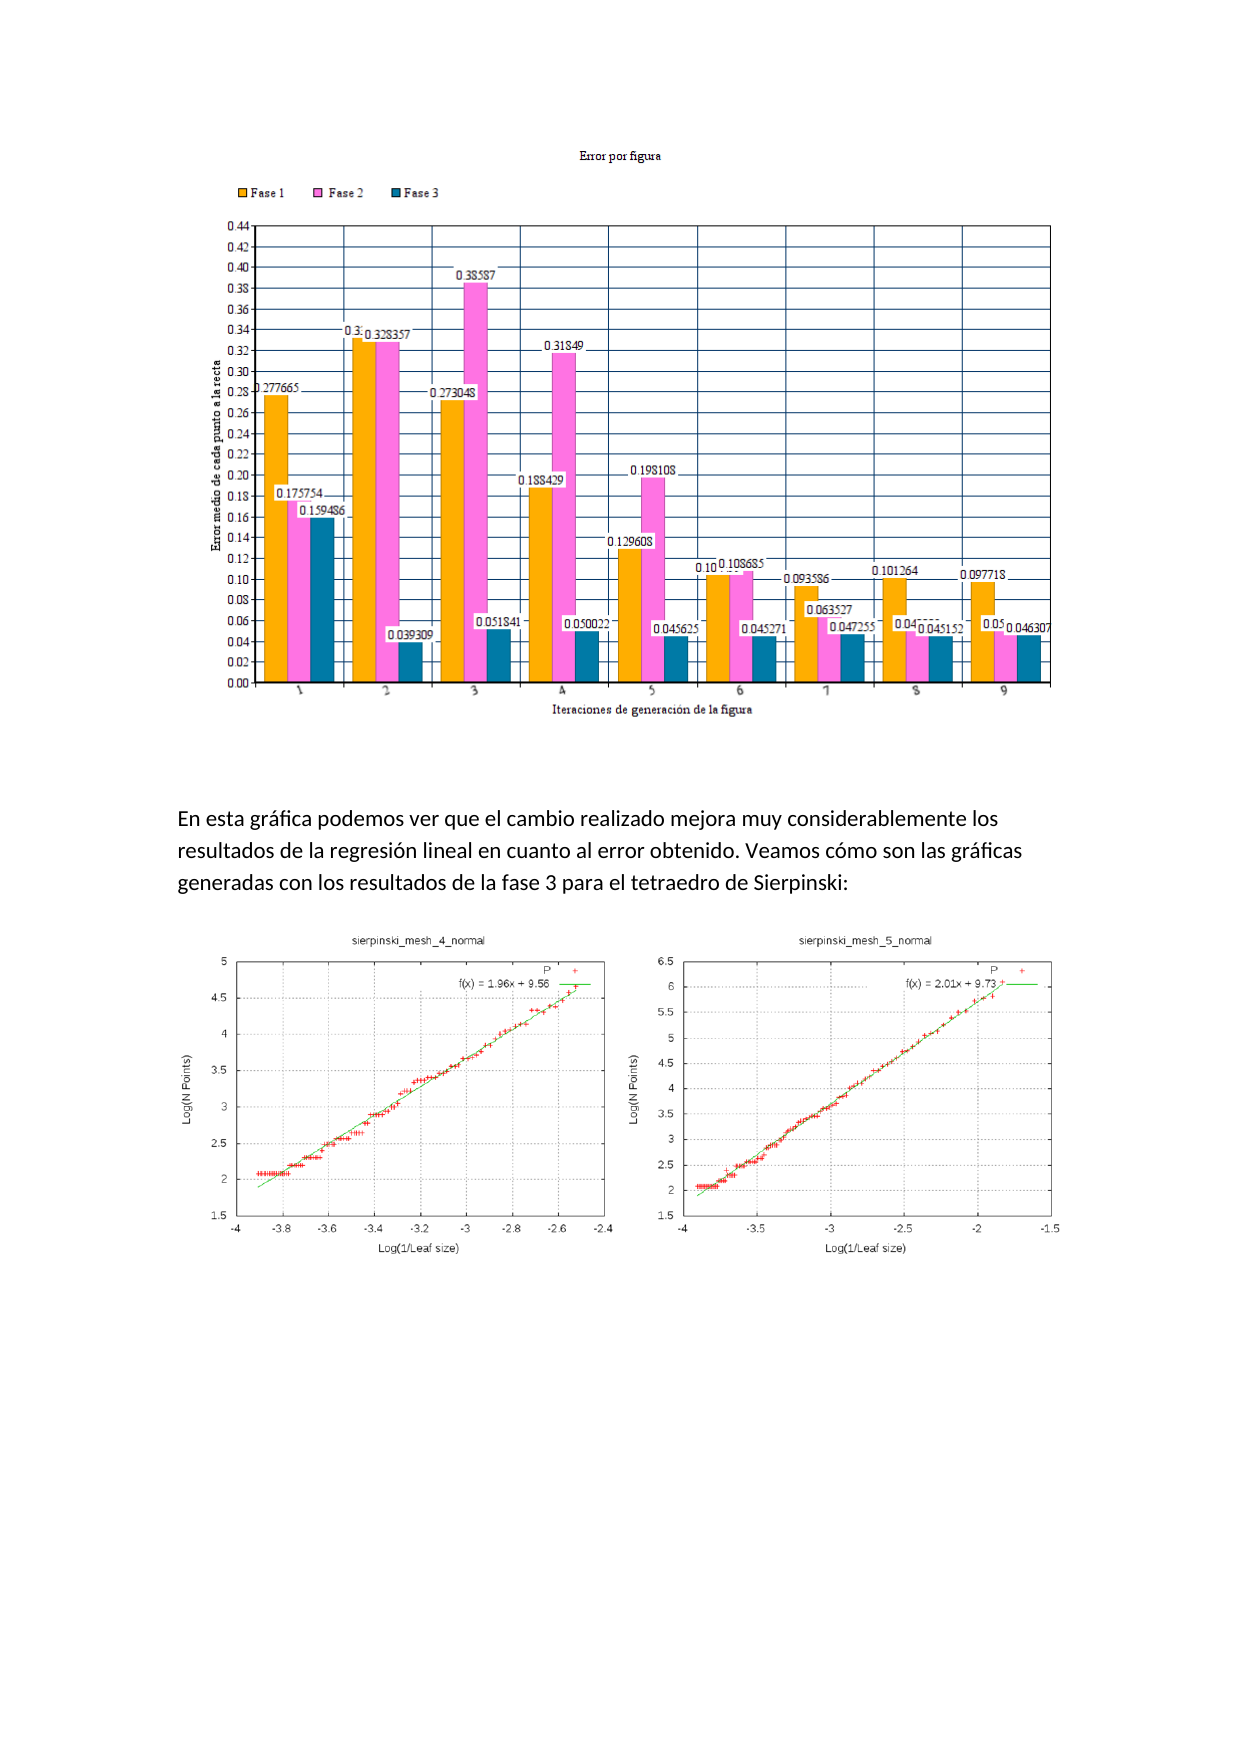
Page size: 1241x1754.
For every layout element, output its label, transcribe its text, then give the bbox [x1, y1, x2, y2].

text En esta gráfica podemos ver que el cambio realizado mejora muy considerablemente los resultados de la regresión lineal en cuanto al error obtenido. Veamos cómo son las gráficas generadas con los resultados de la fase 3 para el tetraedro de Sierpinski: [177, 800, 1063, 896]
picture [177, 147, 1063, 800]
picture [177, 921, 1063, 1254]
